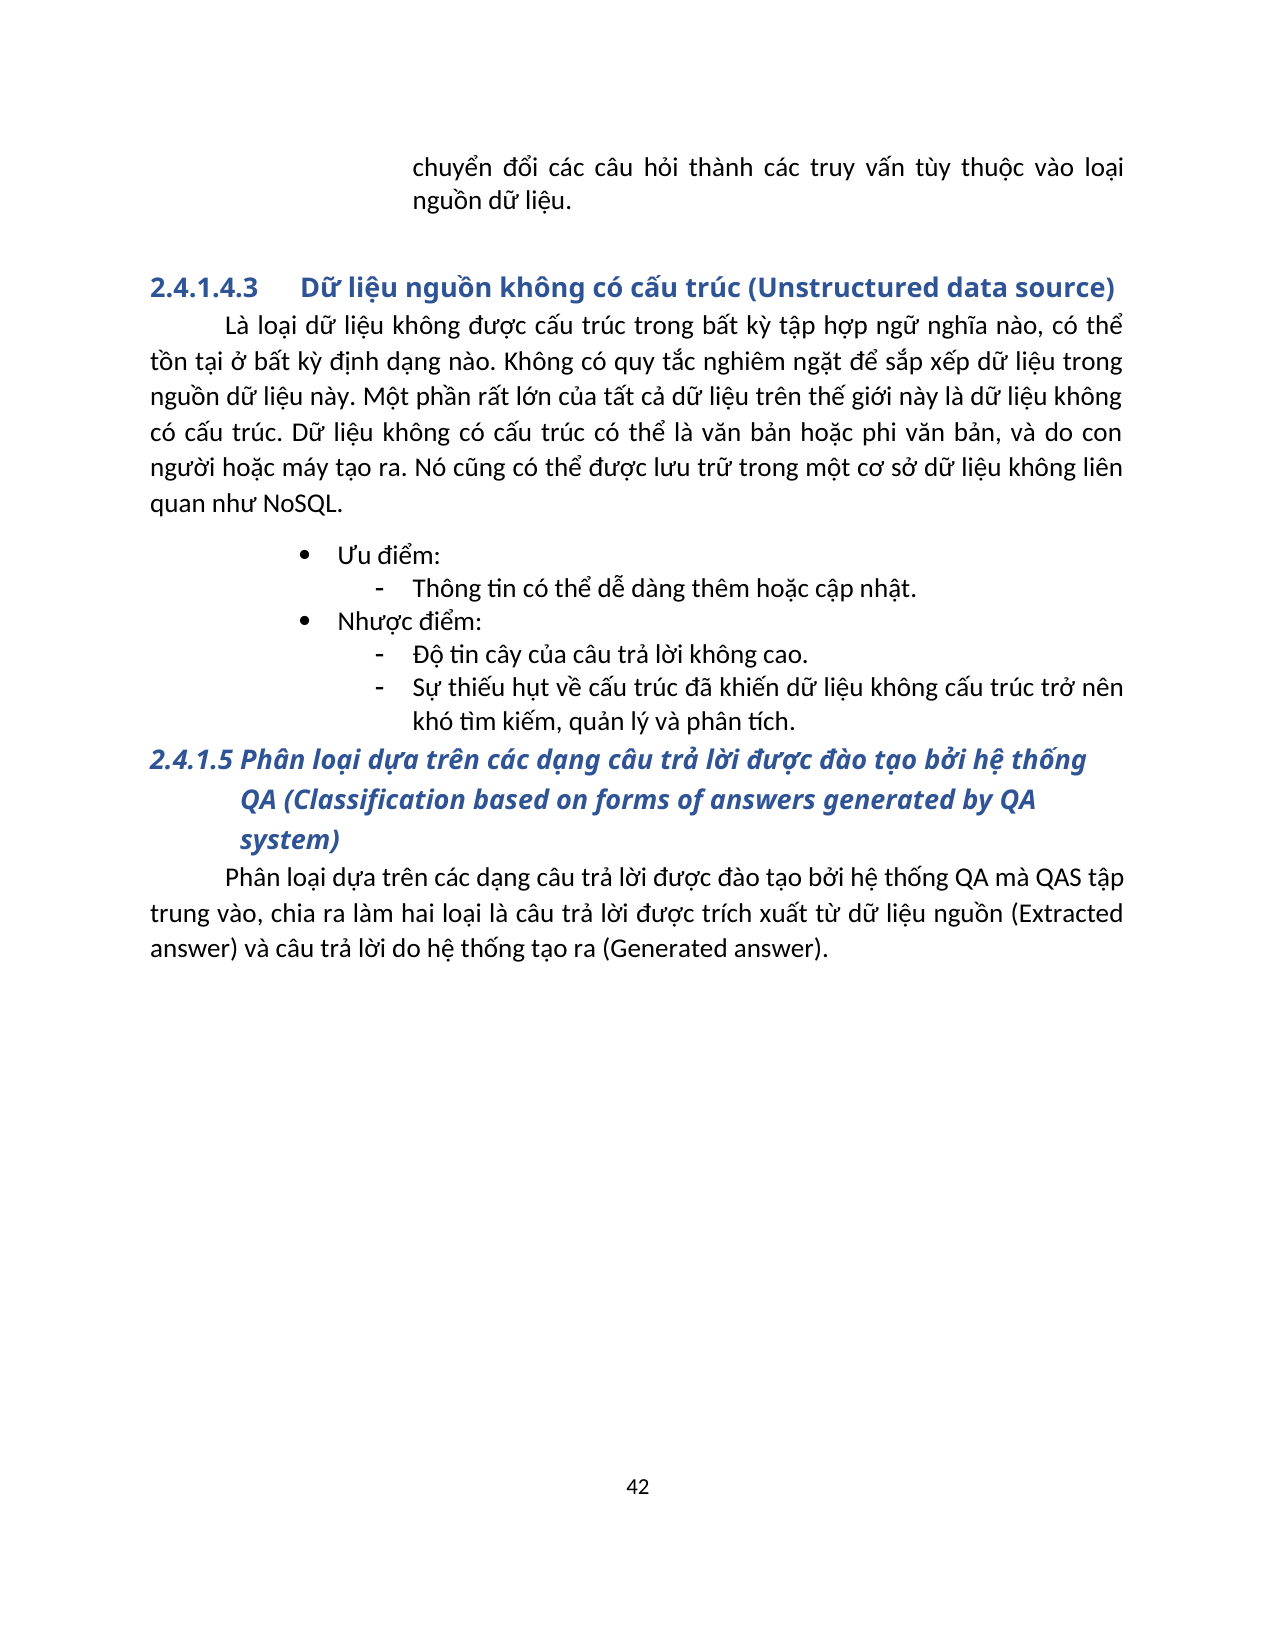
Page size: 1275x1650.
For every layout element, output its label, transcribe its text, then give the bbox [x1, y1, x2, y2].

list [375, 150, 1125, 216]
list Ưu điểm: [300, 538, 1125, 572]
text Phân loại dựa trên các dạng câu trả lời được đào tạo bởi hệ thống QA mà QAS tập trung vào, chia ra làm hai loại là câu trả lời được trích xuất từ dữ liệu nguồn (Extracted answer) và câu trả lời do hệ thống tạo ra (Generated answer). [150, 860, 1125, 964]
list Sự thiếu hụt về cấu trúc đã khiến dữ liệu không cấu trúc trở nên khó tìm kiếm, quản lý và phân tích. [375, 671, 1125, 737]
subtitle Dữ liệu nguồn không có cấu trúc (Unstructured data source) [150, 268, 1125, 305]
list Thông tin có thể dễ dàng thêm hoặc cập nhật. [375, 572, 1125, 604]
subtitle Phân loại dựa trên các dạng câu trả lời được đào tạo bởi hệ thống QA (Classification based on forms of answers generated by QA system) [150, 741, 1125, 857]
text Là loại dữ liệu không được cấu trúc trong bất kỳ tập hợp ngữ nghĩa nào, có thể tồn tại ở bất kỳ định dạng nào. Không có quy tắc nghiêm ngặt để sắp xếp dữ liệu trong nguồn dữ liệu này. Một phần rất lớn của tất cả dữ liệu trên thế giới này là dữ liệu không có cấu trúc. Dữ liệu không có cấu trúc có thể là văn bản hoặc phi văn bản, và do con người hoặc máy tạo ra. Nó cũng có thể được lưu trữ trong một cơ sở dữ liệu không liên quan như NoSQL. [150, 308, 1125, 519]
list Độ tin cây của câu trả lời không cao. [375, 638, 1125, 671]
list Nhược điểm: [300, 604, 1125, 638]
